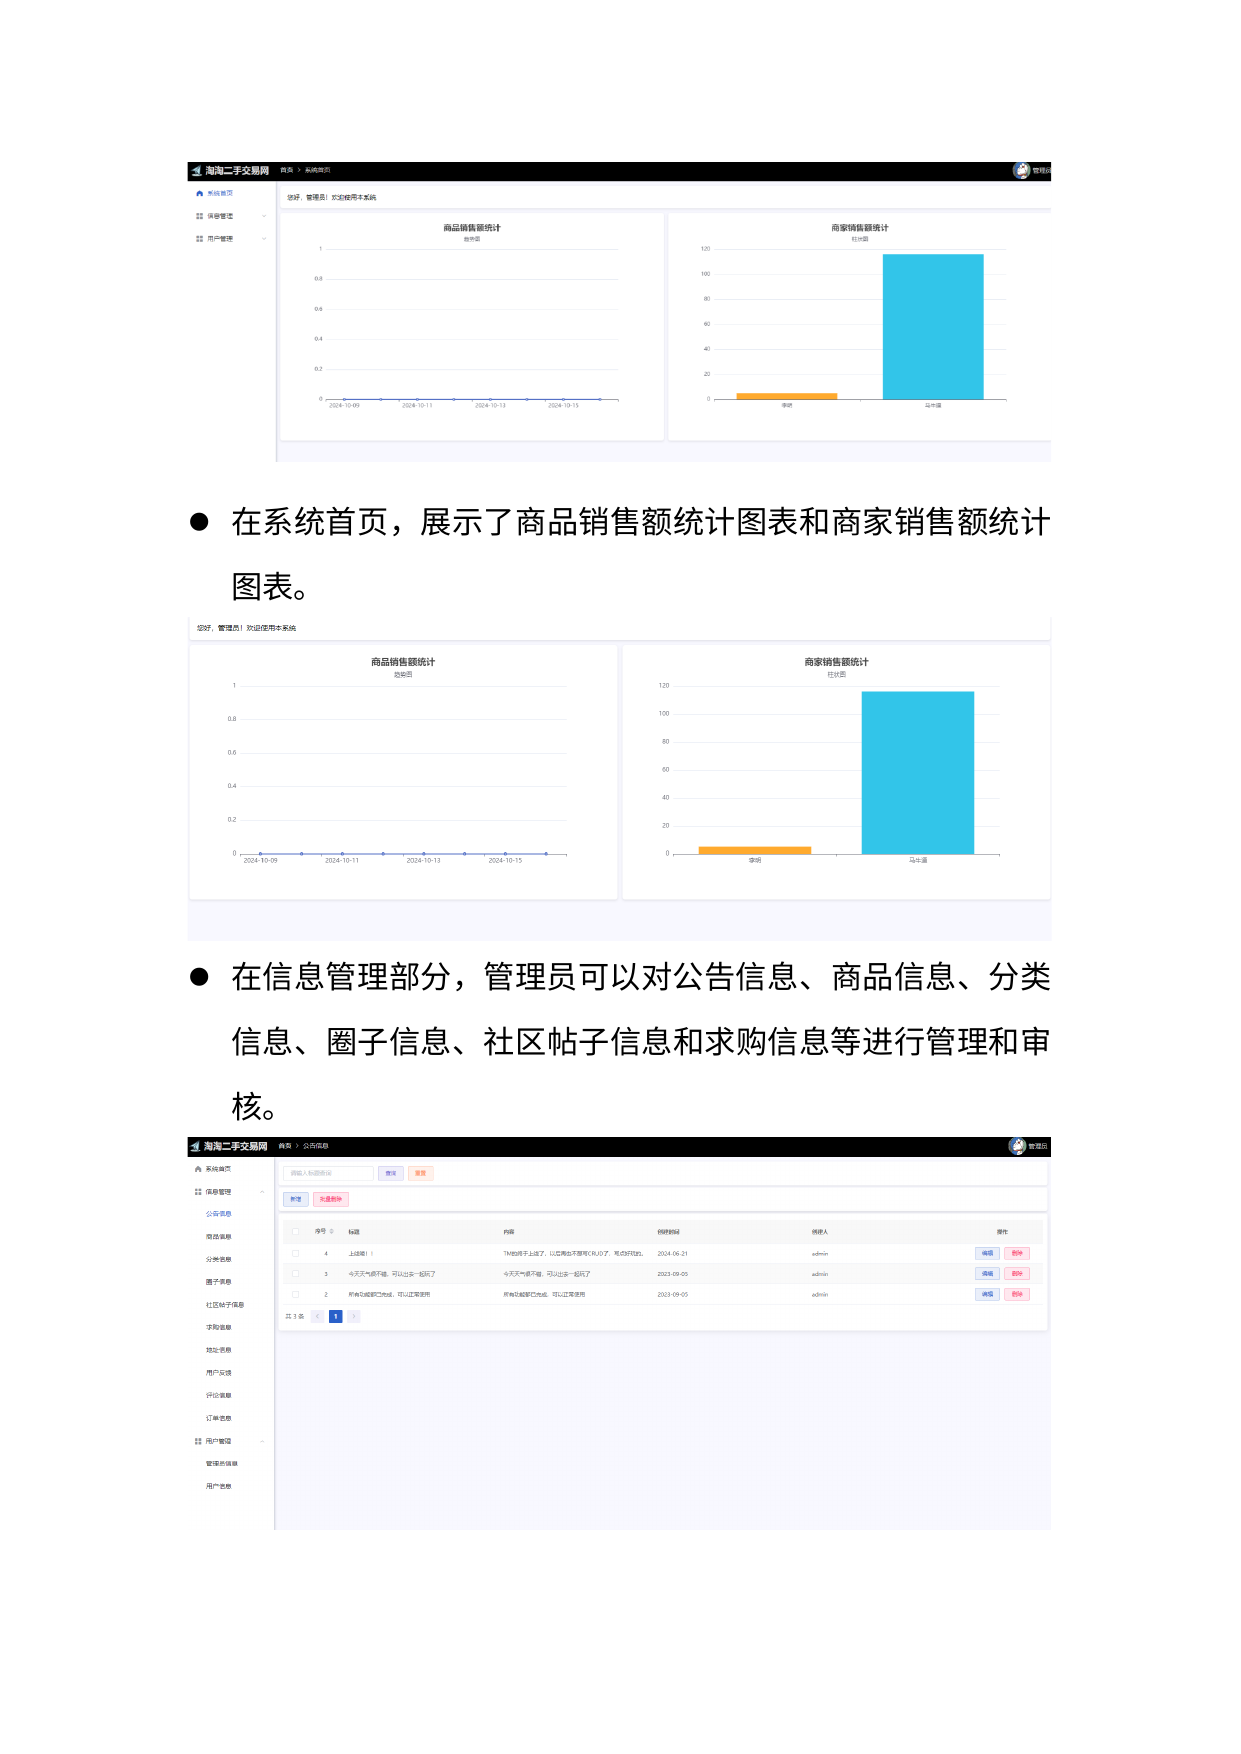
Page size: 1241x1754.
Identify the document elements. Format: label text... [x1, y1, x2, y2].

picture [187, 1137, 1051, 1530]
picture [187, 162, 1052, 462]
list 在信息管理部分，管理员可以对公告信息、商品信息、分类信息、圈子信息、社区帖子信息和求购信息等进行管理和审核。 [187, 942, 1053, 1137]
list 在系统首页，展示了商品销售额统计图表和商家销售额统计图表。 [187, 487, 1053, 617]
picture [187, 617, 1052, 941]
